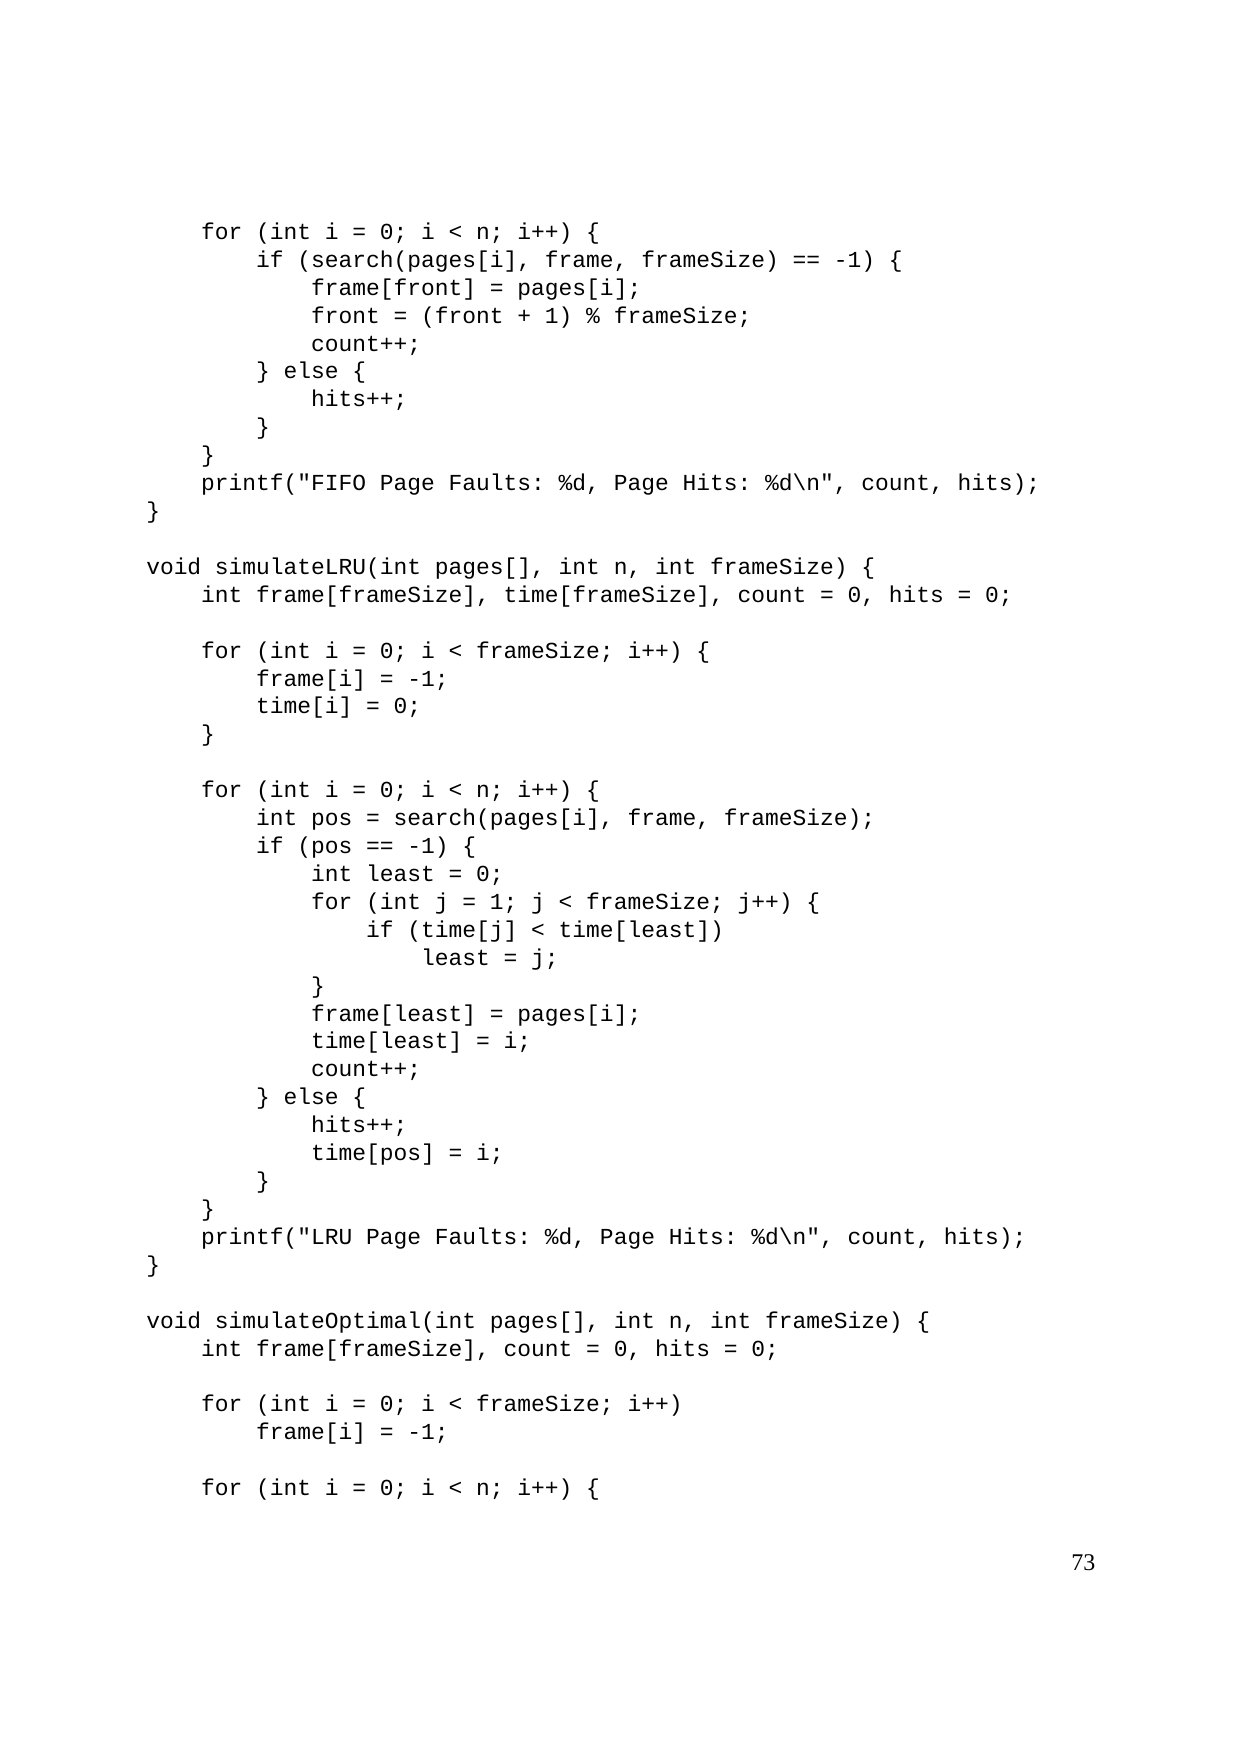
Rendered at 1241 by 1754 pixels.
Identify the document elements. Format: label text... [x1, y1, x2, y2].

text if (time[j] < time[least]) [146, 918, 1102, 944]
text void simulateOptimal(int pages[], int n, int frameSize) { [146, 1309, 1102, 1335]
text time[least] = i; [146, 1030, 1102, 1056]
text } else { [146, 1086, 1102, 1112]
text least = j; [146, 946, 1102, 972]
text if (pos == -1) { [146, 834, 1102, 860]
text for (int i = 0; i < frameSize; i++) { [146, 639, 1102, 665]
text for (int i = 0; i < n; i++) { [146, 778, 1102, 804]
text } [146, 1253, 1102, 1279]
text int frame[frameSize], time[frameSize], count = 0, hits = 0; [146, 583, 1102, 609]
text time[pos] = i; [146, 1141, 1102, 1167]
text } else { [146, 360, 1102, 386]
text hits++; [146, 388, 1102, 414]
text } [146, 974, 1102, 1000]
text frame[i] = -1; [146, 667, 1102, 693]
text frame[front] = pages[i]; [146, 276, 1102, 302]
text int least = 0; [146, 862, 1102, 888]
text time[i] = 0; [146, 695, 1102, 721]
text printf("FIFO Page Faults: %d, Page Hits: %d\n", count, hits); [146, 471, 1102, 497]
text count++; [146, 332, 1102, 358]
text int frame[frameSize], count = 0, hits = 0; [146, 1337, 1102, 1363]
text hits++; [146, 1113, 1102, 1139]
text for (int i = 0; i < frameSize; i++) [146, 1393, 1102, 1419]
text } [146, 443, 1102, 469]
text if (search(pages[i], frame, frameSize) == -1) { [146, 248, 1102, 274]
text int pos = search(pages[i], frame, frameSize); [146, 806, 1102, 832]
text } [146, 416, 1102, 442]
text frame[i] = -1; [146, 1421, 1102, 1447]
text front = (front + 1) % frameSize; [146, 304, 1102, 330]
text } [146, 723, 1102, 749]
text count++; [146, 1058, 1102, 1084]
text } [146, 1197, 1102, 1223]
text void simulateLRU(int pages[], int n, int frameSize) { [146, 555, 1102, 581]
text } [146, 499, 1102, 525]
text for (int i = 0; i < n; i++) { [146, 1476, 1102, 1502]
text for (int i = 0; i < n; i++) { [146, 220, 1102, 246]
text frame[least] = pages[i]; [146, 1002, 1102, 1028]
text } [146, 1169, 1102, 1195]
text printf("LRU Page Faults: %d, Page Hits: %d\n", count, hits); [146, 1225, 1102, 1251]
text for (int j = 1; j < frameSize; j++) { [146, 890, 1102, 916]
